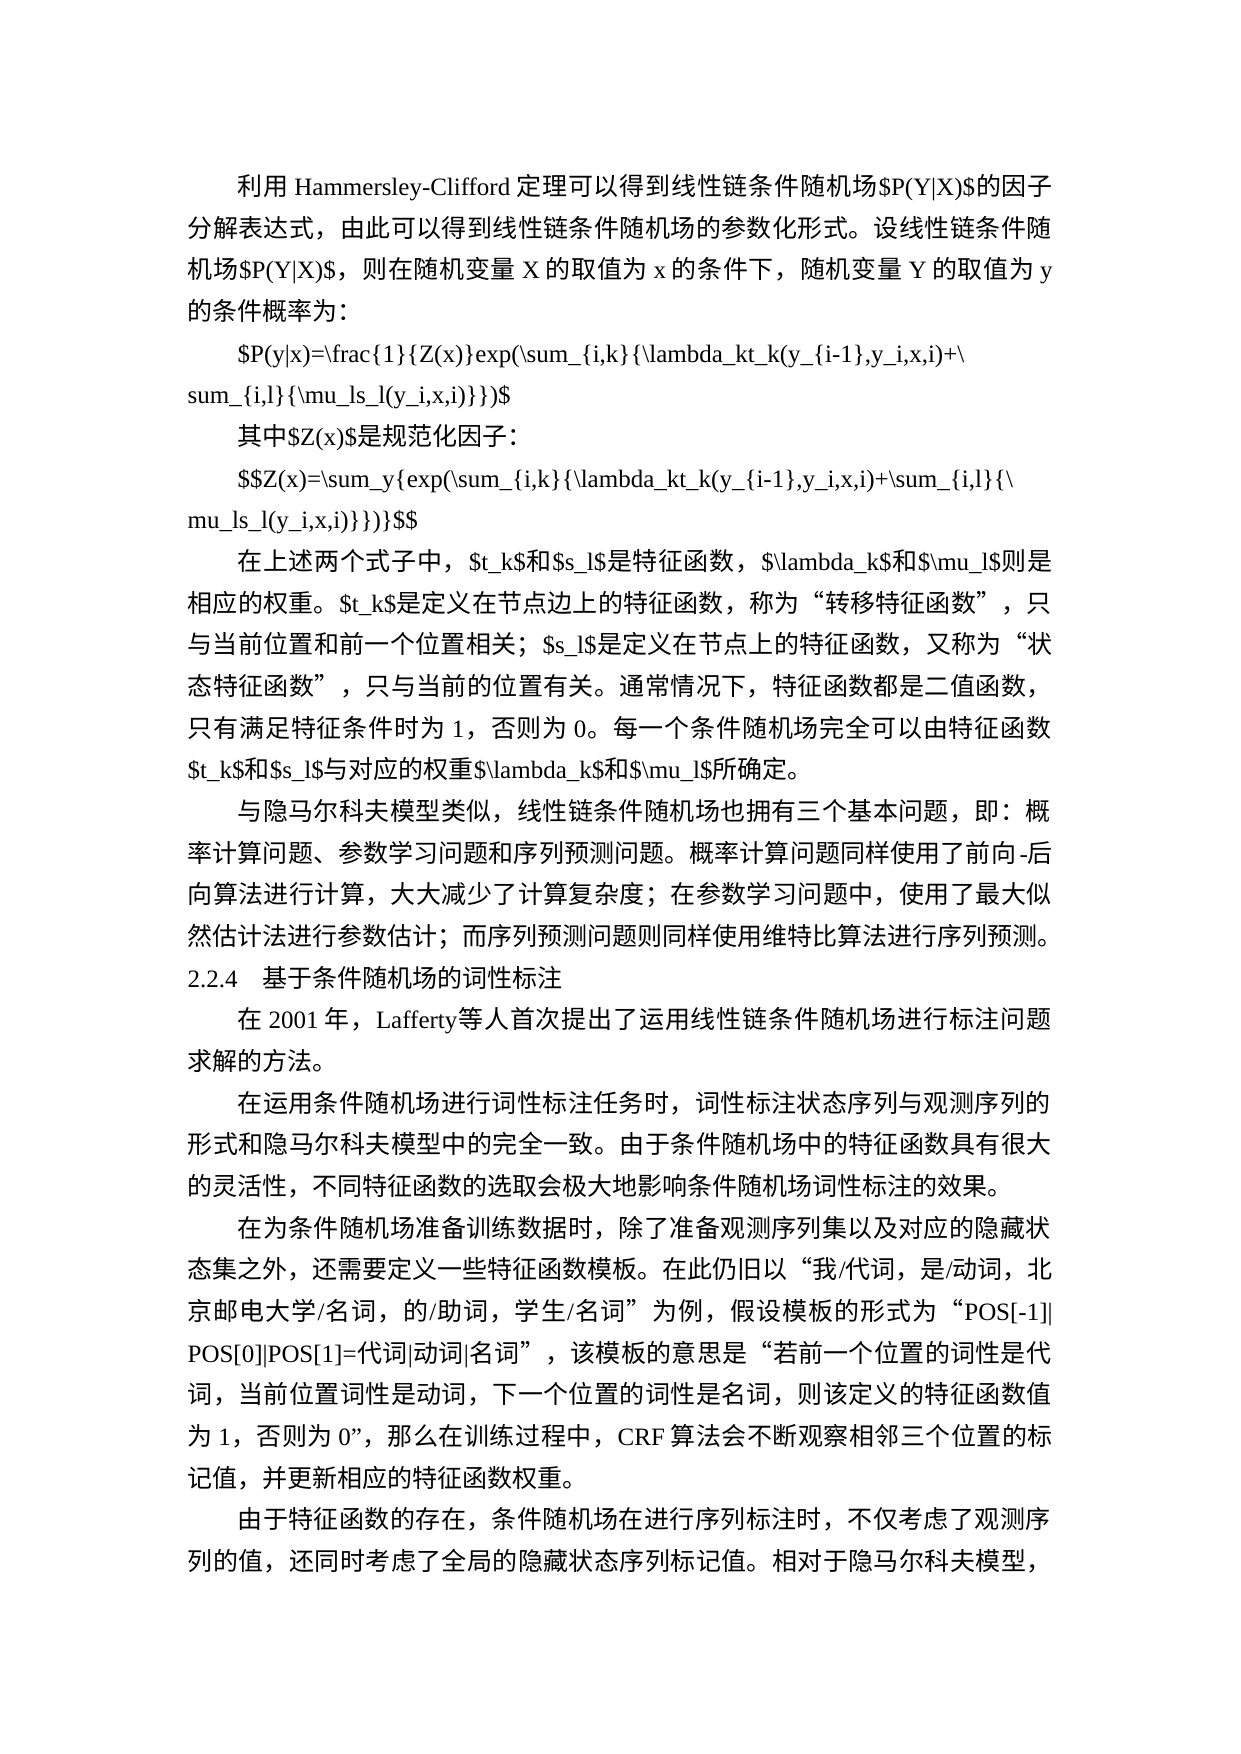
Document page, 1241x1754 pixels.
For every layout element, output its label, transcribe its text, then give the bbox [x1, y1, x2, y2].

text 在为条件随机场准备训练数据时，除了准备观测序列集以及对应的隐藏状态集之外，还需要定义一些特征函数模板。在此仍旧以“我/代词，是/动词，北京邮电大学/名词，的/助词，学生/名词”为例，假设模板的形式为“POS[-1]|POS[0]|POS[1]=代词|动词|名词”，该模板的意思是“若前一个位置的词性是代词，当前位置词性是动词，下一个位置的词性是名词，则该定义的特征函数值为1，否则为0”，那么在训练过程中，CRF算法会不断观察相邻三个位置的标记值，并更新相应的特征函数权重。 [187, 1204, 1053, 1495]
list 基于条件随机场的词性标注 [187, 954, 1053, 995]
text 在2001年，Lafferty等人首次提出了运用线性链条件随机场进行标注问题求解的方法。 [187, 995, 1053, 1079]
text 在上述两个式子中，$t_k$和$s_l$是特征函数，$\lambda_k$和$\mu_l$则是相应的权重。$t_k$是定义在节点边上的特征函数，称为“转移特征函数”，只与当前位置和前一个位置相关；$s_l$是定义在节点上的特征函数，又称为“状态特征函数”，只与当前的位置有关。通常情况下，特征函数都是二值函数，只有满足特征条件时为1，否则为0。每一个条件随机场完全可以由特征函数$t_k$和$s_l$与对应的权重$\lambda_k$和$\mu_l$所确定。 [187, 537, 1053, 787]
text 与隐马尔科夫模型类似，线性链条件随机场也拥有三个基本问题，即：概率计算问题、参数学习问题和序列预测问题。概率计算问题同样使用了前向-后向算法进行计算，大大减少了计算复杂度；在参数学习问题中，使用了最大似然估计法进行参数估计；而序列预测问题则同样使用维特比算法进行序列预测。 [187, 787, 1053, 954]
text $$Z(x)=\sum_y{exp(\sum_{i,k}{\lambda_kt_k(y_{i-1},y_i,x,i)+\sum_{i,l}{\mu_ls_l(y_i,x,i)}})}$$ [187, 454, 1053, 537]
text 利用Hammersley-Clifford定理可以得到线性链条件随机场$P(Y|X)$的因子分解表达式，由此可以得到线性链条件随机场的参数化形式。设线性链条件随机场$P(Y|X)$，则在随机变量X的取值为x的条件下，随机变量Y的取值为y的条件概率为： [187, 162, 1053, 329]
text 其中$Z(x)$是规范化因子： [187, 412, 1053, 454]
text 在运用条件随机场进行词性标注任务时，词性标注状态序列与观测序列的形式和隐马尔科夫模型中的完全一致。由于条件随机场中的特征函数具有很大的灵活性，不同特征函数的选取会极大地影响条件随机场词性标注的效果。 [187, 1079, 1053, 1204]
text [187, 1495, 1053, 1579]
text $P(y|x)=\frac{1}{Z(x)}exp(\sum_{i,k}{\lambda_kt_k(y_{i-1},y_i,x,i)+\sum_{i,l}{\mu_ls_l(y_i,x,i)}})$ [187, 329, 1053, 412]
